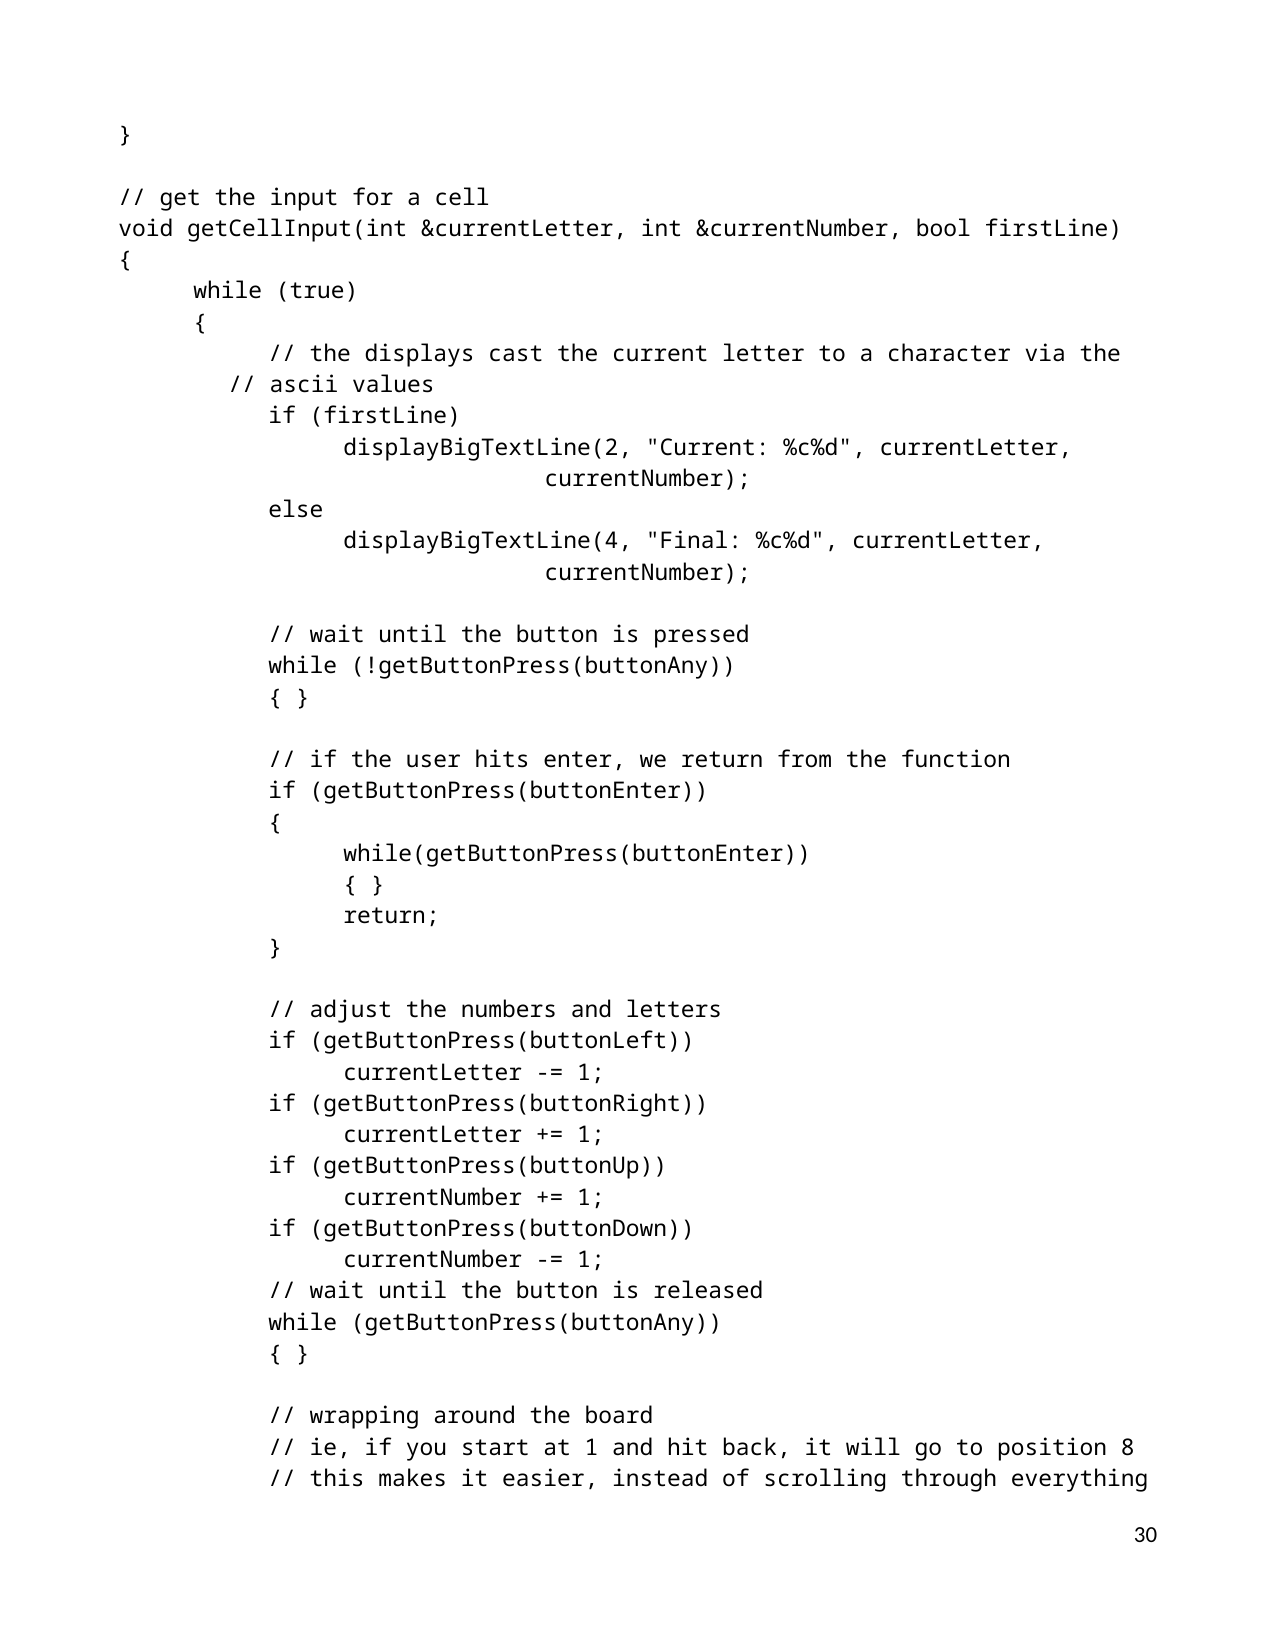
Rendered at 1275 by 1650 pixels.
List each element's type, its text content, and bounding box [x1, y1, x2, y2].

text displayBigTextLine(4, "Final: %c%d", currentLetter, [118, 524, 1157, 556]
text if (getButtonPress(buttonEnter)) [118, 774, 1157, 806]
text if (getButtonPress(buttonUp)) [118, 1149, 1157, 1181]
text } [118, 118, 1157, 149]
text currentNumber); [118, 556, 1157, 587]
text if (firstLine) [118, 399, 1157, 431]
text // ascii values [118, 368, 1157, 399]
text // wait until the button is pressed [118, 618, 1157, 649]
text // wait until the button is released [118, 1274, 1157, 1306]
text if (getButtonPress(buttonDown)) [118, 1212, 1157, 1243]
text } [118, 931, 1157, 962]
text while (!getButtonPress(buttonAny)) [118, 649, 1157, 681]
text // this makes it easier, instead of scrolling through everything [118, 1462, 1157, 1493]
text displayBigTextLine(2, "Current: %c%d", currentLetter, [118, 431, 1157, 462]
text // get the input for a cell [118, 181, 1157, 212]
text { [118, 806, 1157, 837]
text // wrapping around the board [118, 1399, 1157, 1431]
text while (getButtonPress(buttonAny)) [118, 1306, 1157, 1337]
text currentNumber += 1; [118, 1181, 1157, 1212]
text currentNumber); [118, 462, 1157, 493]
text return; [118, 899, 1157, 931]
text currentLetter += 1; [118, 1118, 1157, 1149]
text if (getButtonPress(buttonRight)) [118, 1087, 1157, 1118]
text currentNumber -= 1; [118, 1243, 1157, 1274]
text if (getButtonPress(buttonLeft)) [118, 1024, 1157, 1056]
text currentLetter -= 1; [118, 1056, 1157, 1087]
text { } [118, 1337, 1157, 1368]
text // ie, if you start at 1 and hit back, it will go to position 8 [118, 1431, 1157, 1462]
text // the displays cast the current letter to a character via the [118, 337, 1157, 368]
text while (true) [118, 274, 1157, 306]
text // if the user hits enter, we return from the function [118, 743, 1157, 774]
text void getCellInput(int &currentLetter, int &currentNumber, bool firstLine) [118, 212, 1157, 243]
text // adjust the numbers and letters [118, 993, 1157, 1024]
text while(getButtonPress(buttonEnter)) [118, 837, 1157, 868]
text { } [118, 868, 1157, 899]
text { } [118, 681, 1157, 712]
text { [118, 243, 1157, 274]
text { [118, 306, 1157, 337]
text else [118, 493, 1157, 524]
